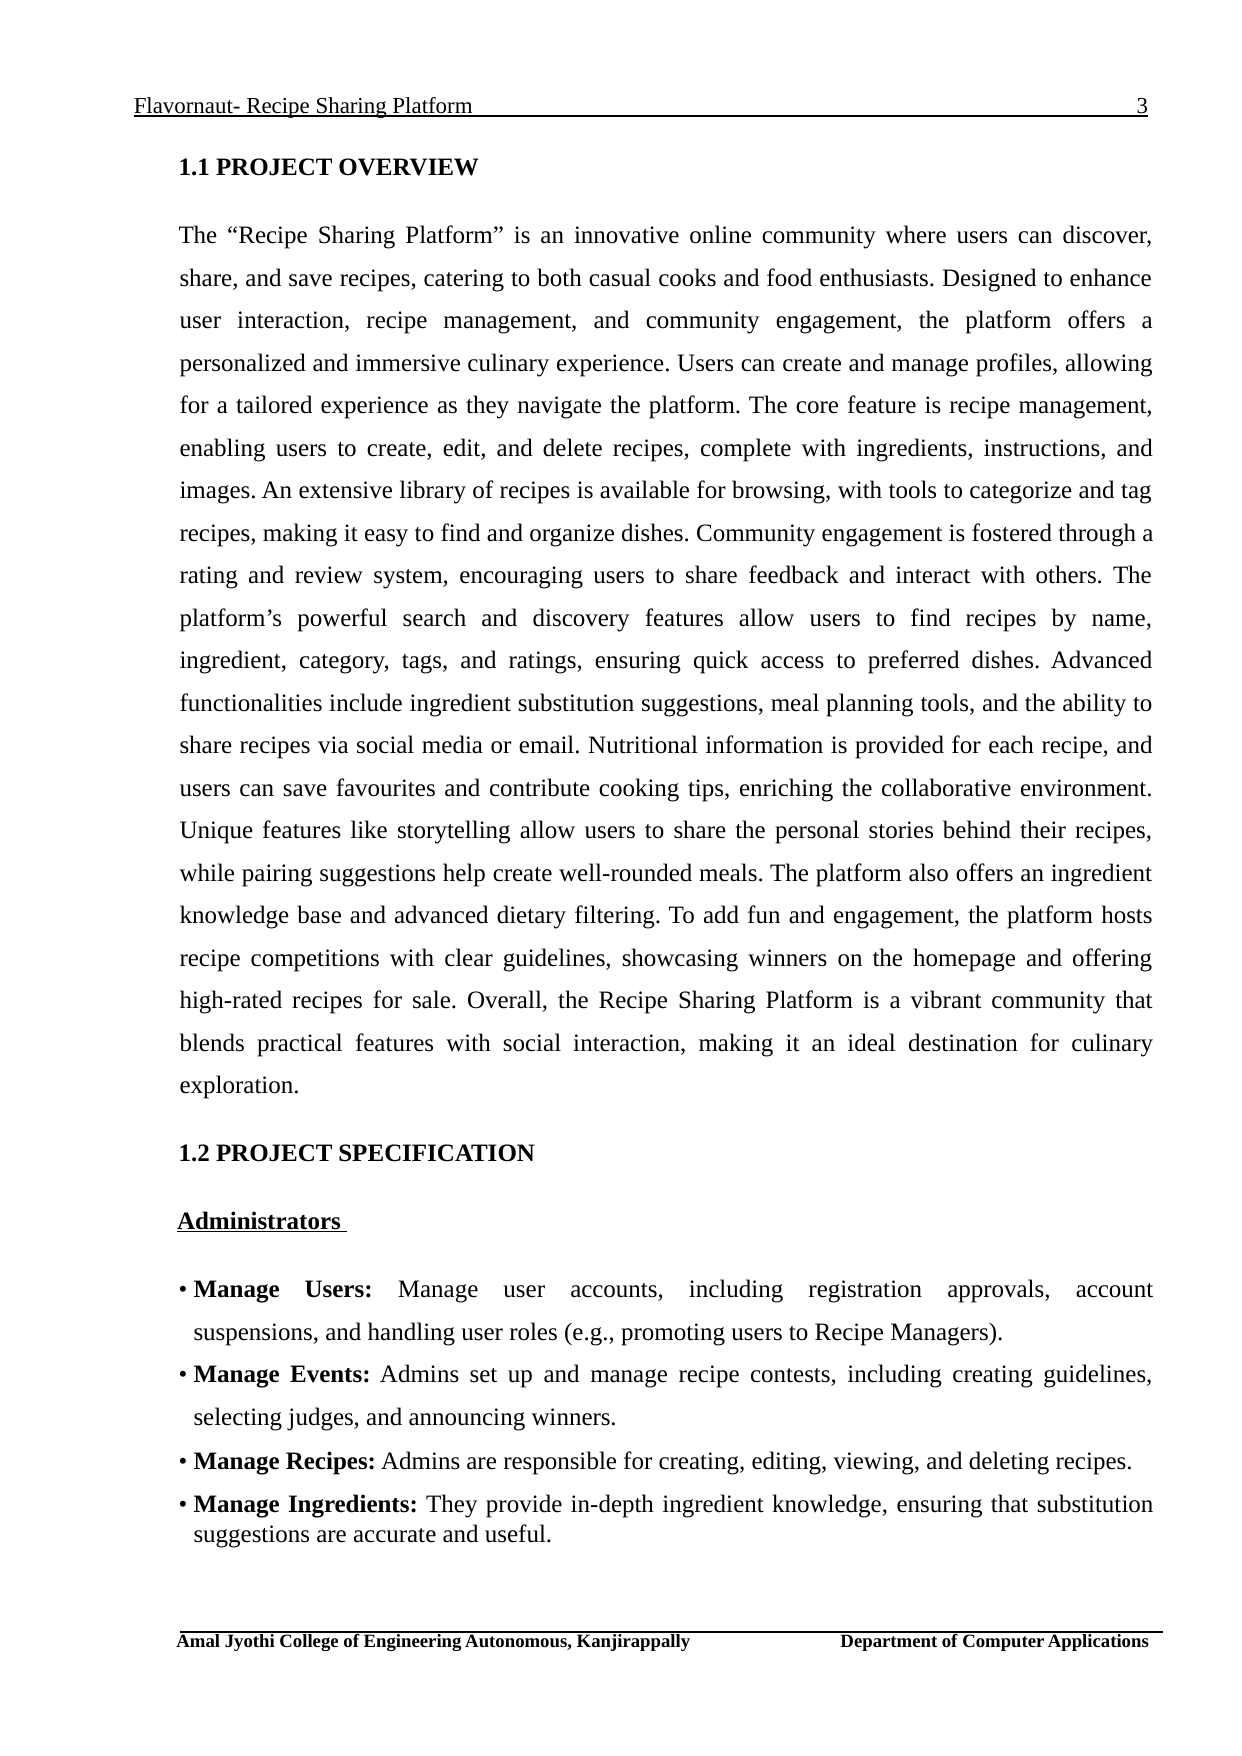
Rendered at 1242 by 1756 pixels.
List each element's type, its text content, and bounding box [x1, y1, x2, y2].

list Manage Recipes: Admins are responsible for creating, editing, viewing, and deleting recipes. [178, 1446, 1154, 1475]
subtitle Administrators [177, 1206, 1154, 1235]
list Manage Events: Admins set up and manage recipe contests, including creating guidelines, selecting judges, and announcing winners. [178, 1359, 1154, 1431]
list PROJECT OVERVIEW [178, 152, 1154, 181]
list PROJECT SPECIFICATION [178, 1138, 1154, 1167]
list Manage Ingredients: They provide in-depth ingredient knowledge, ensuring that substitution suggestions are accurate and useful. [178, 1489, 1154, 1548]
list Manage Users: Manage user accounts, including registration approvals, account suspensions, and handling user roles (e.g., promoting users to Recipe Managers). [178, 1274, 1154, 1345]
text The “Recipe Sharing Platform” is an innovative online community where users can discover, share, and save recipes, catering to both casual cooks and food enthusiasts. Designed to enhance user interaction, recipe management, and community engagement, the platform offers a personalized and immersive culinary experience. Users can create and manage profiles, allowing for a tailored experience as they navigate the platform. The core feature is recipe management, enabling users to create, edit, and delete recipes, complete with ingredients, instructions, and images. An extensive library of recipes is available for browsing, with tools to categorize and tag recipes, making it easy to find and organize dishes. Community engagement is fostered through a rating and review system, encouraging users to share feedback and interact with others. The platform’s powerful search and discovery features allow users to find recipes by name, ingredient, category, tags, and ratings, ensuring quick access to preferred dishes. Advanced functionalities include ingredient substitution suggestions, meal planning tools, and the ability to share recipes via social media or email. Nutritional information is provided for each recipe, and users can save favourites and contribute cooking tips, enriching the collaborative environment. Unique features like storytelling allow users to share the personal stories behind their recipes, while pairing suggestions help create well-rounded meals. The platform also offers an ingredient knowledge base and advanced dietary filtering. To add fun and engagement, the platform hosts recipe competitions with clear guidelines, showcasing winners on the homepage and offering high-rated recipes for sale. Overall, the Recipe Sharing Platform is a vibrant community that blends practical features with social interaction, making it an ideal destination for culinary exploration. [178, 220, 1154, 1099]
